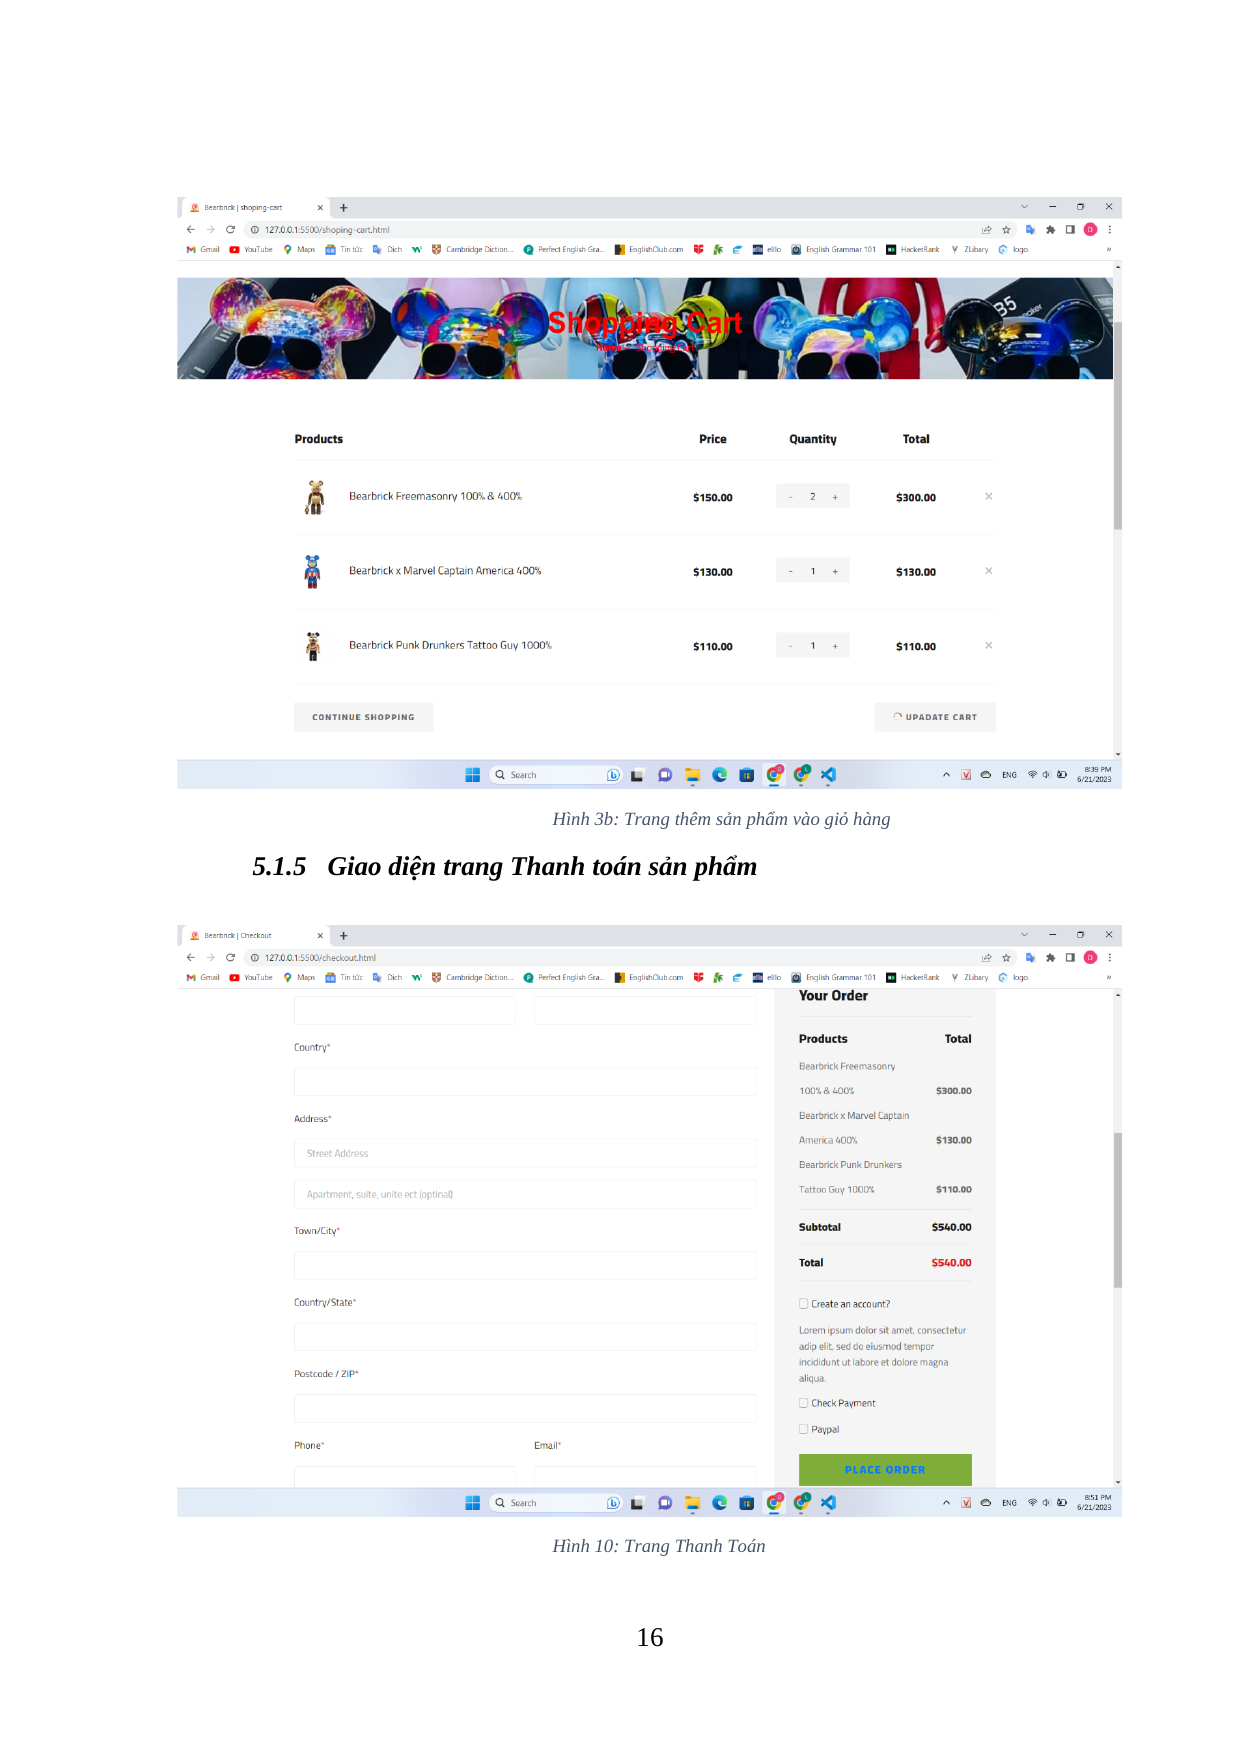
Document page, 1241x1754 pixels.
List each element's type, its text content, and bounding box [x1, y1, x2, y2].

subtitle Giao diện trang Thanh toán sản phẩm [252, 850, 1122, 881]
text Hình 3b: Trang thêm sản phẩm vào giỏ hàng [477, 807, 1122, 829]
picture [177, 197, 1123, 789]
picture [177, 925, 1123, 1517]
